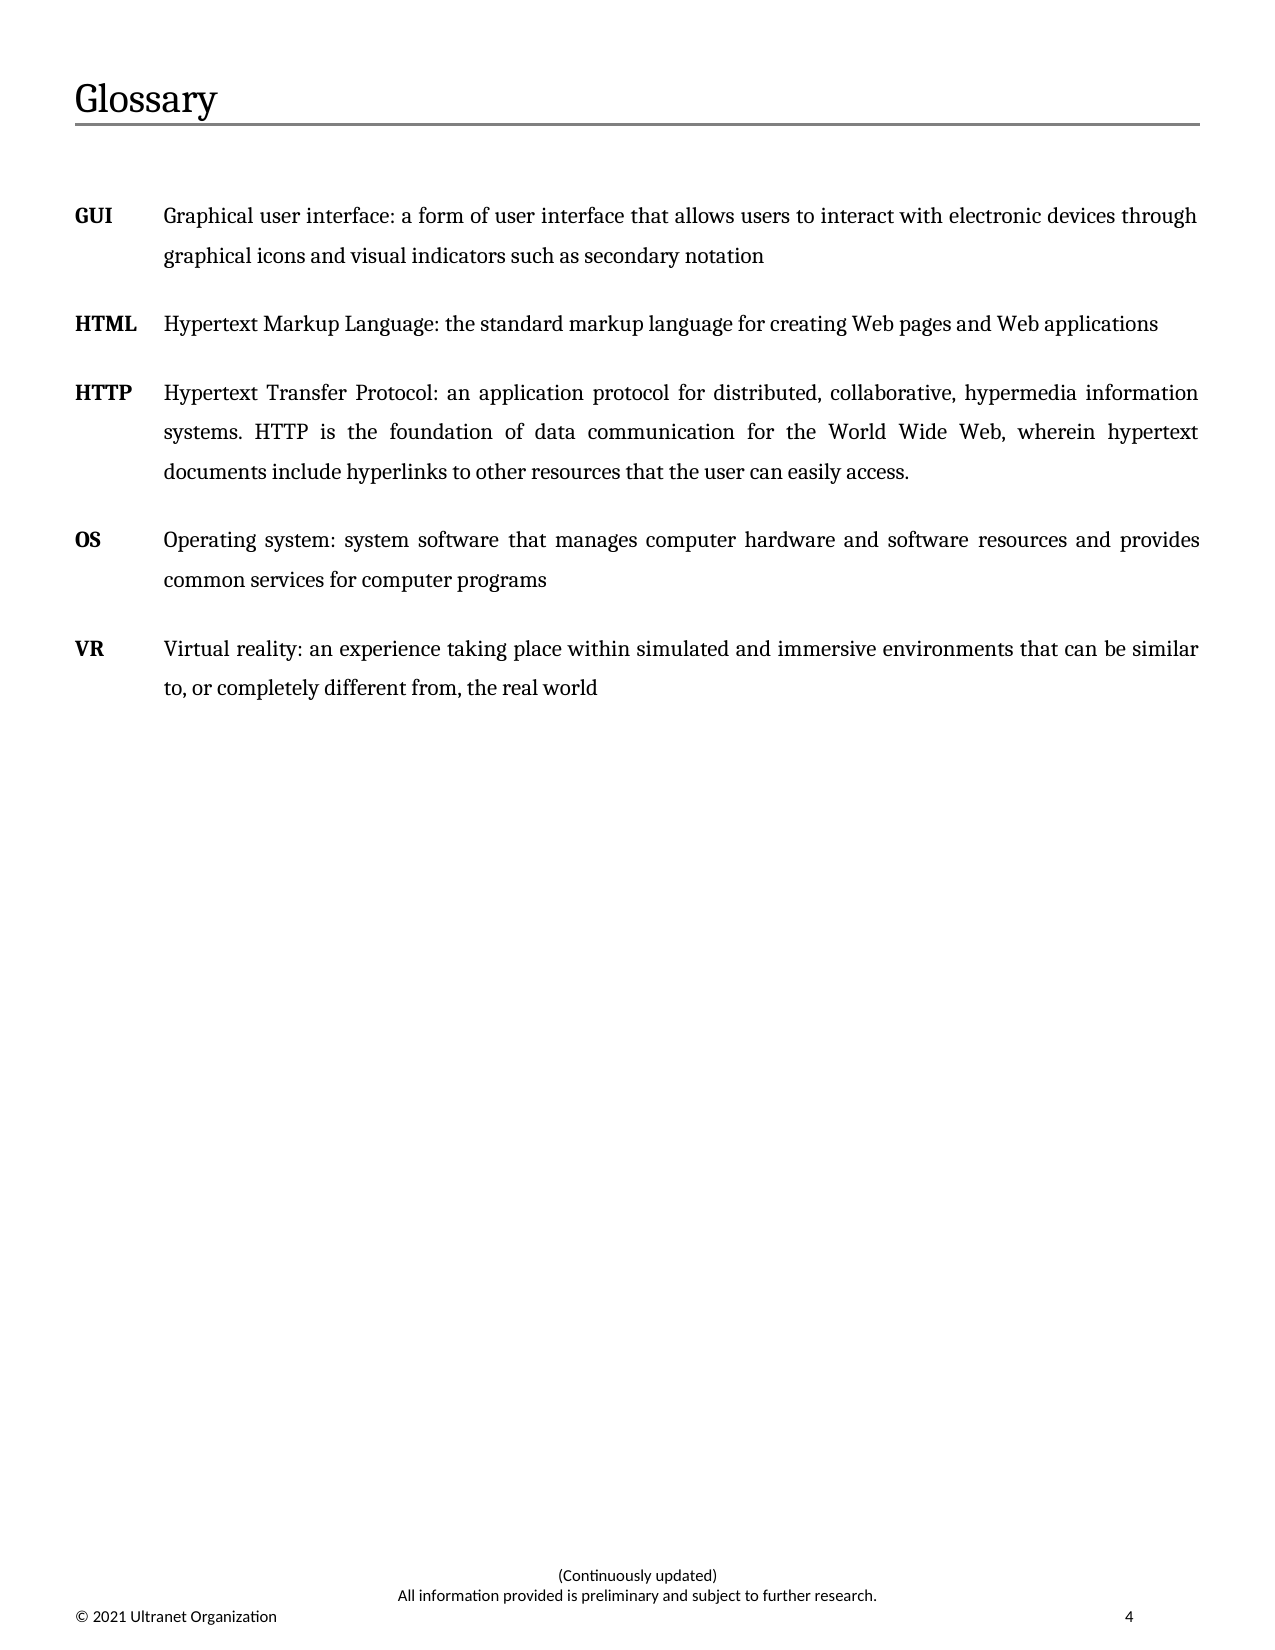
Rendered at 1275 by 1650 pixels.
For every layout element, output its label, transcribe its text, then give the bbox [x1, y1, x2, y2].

text HTML Hypertext Markup Language: the standard markup language for creating Web pages and Web applications [75, 311, 1200, 337]
text GUI Graphical user interface: a form of user interface that allows users to interact with electronic devices through graphical icons and visual indicators such as secondary notation [75, 203, 1200, 269]
text VR Virtual reality: an experience taking place within simulated and immersive environments that can be similar to, or completely different from, the real world [75, 635, 1200, 701]
text HTTP Hypertext Transfer Protocol: an application protocol for distributed, collaborative, hypermedia information systems. HTTP is the foundation of data communication for the World Wide Web, wherein hypertext documents include hyperlinks to other resources that the user can easily access. [75, 380, 1200, 485]
text OS Operating system: system software that manages computer hardware and software resources and provides common services for computer programs [75, 527, 1200, 593]
subtitle Glossary [75, 75, 1200, 123]
